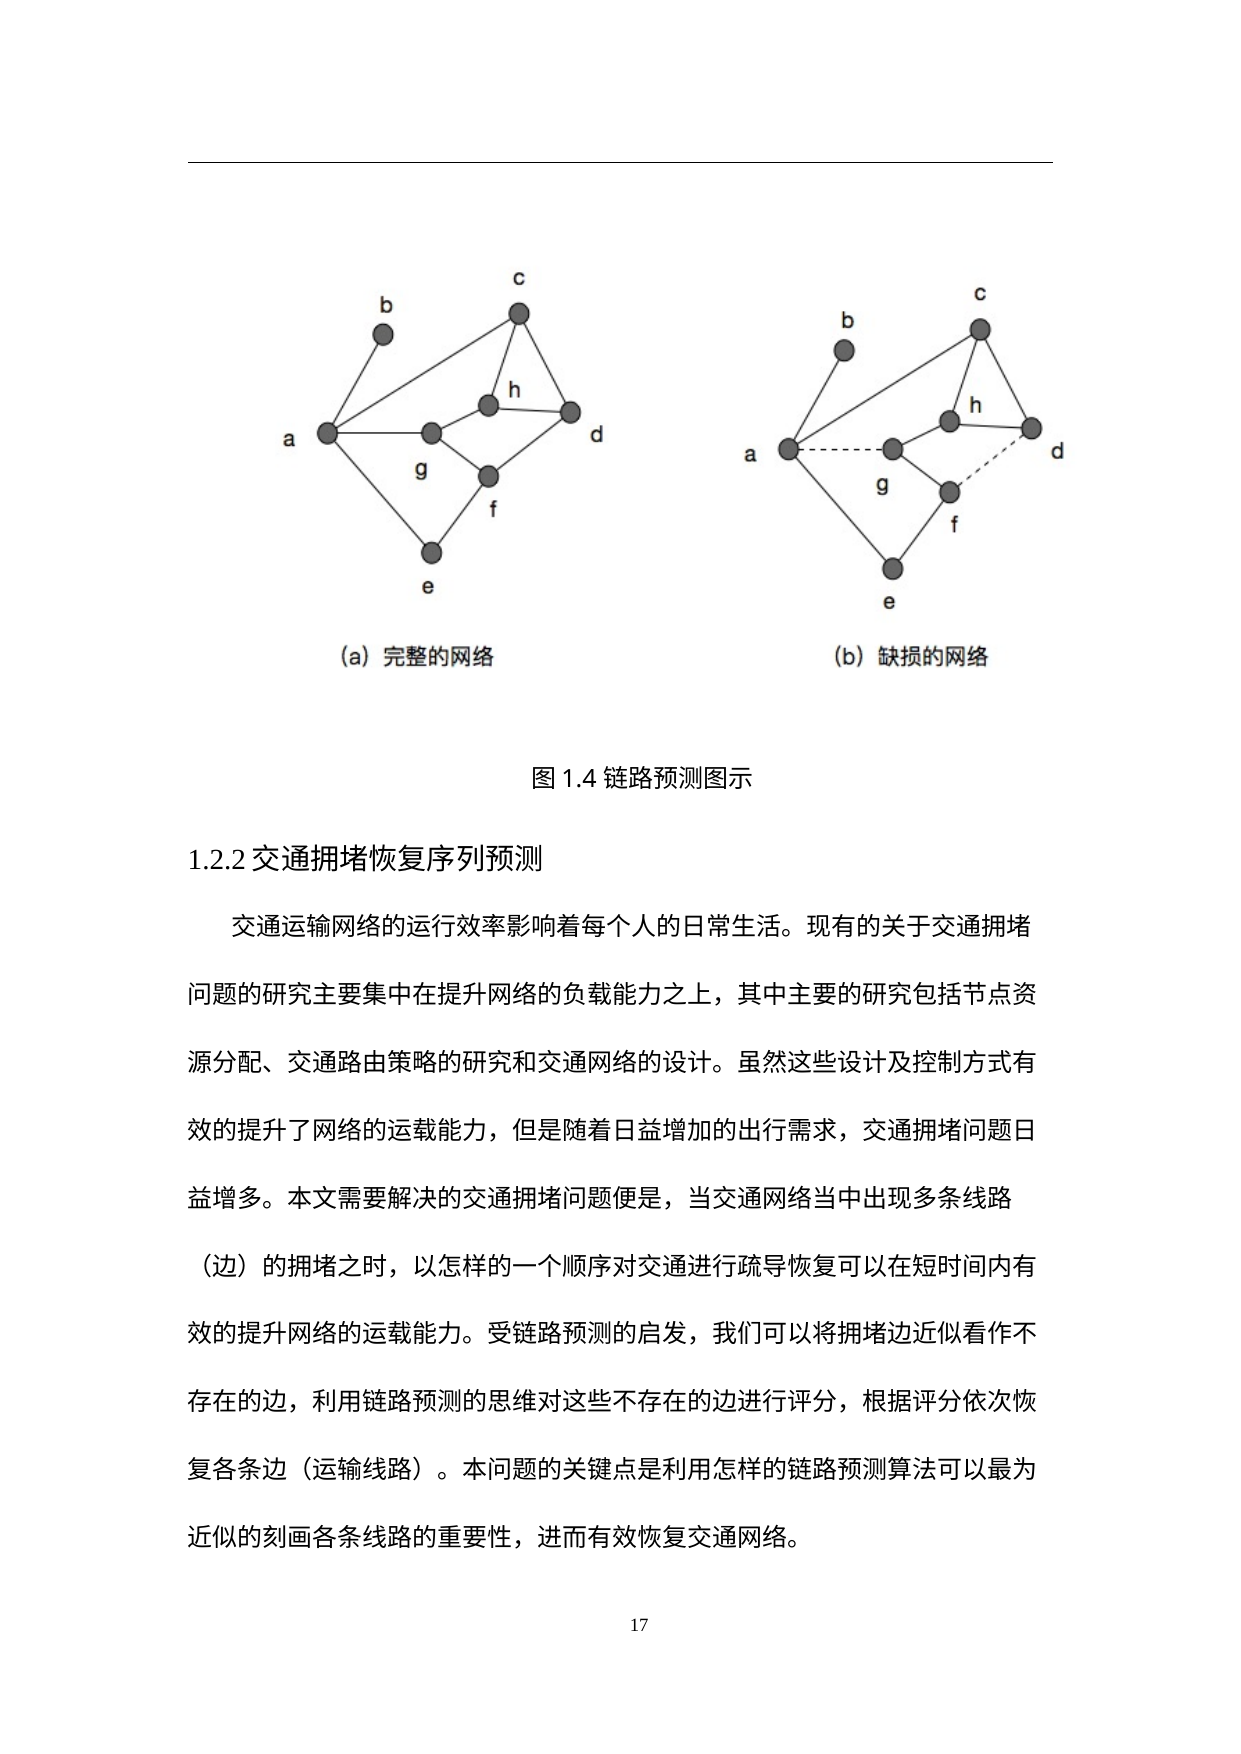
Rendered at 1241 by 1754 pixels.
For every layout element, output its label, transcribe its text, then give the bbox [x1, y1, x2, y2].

picture [231, 179, 1097, 730]
subtitle 1.2.2交通拥堵恢复序列预测 [187, 836, 1053, 878]
list 交通运输网络的运行效率影响着每个人的日常生活。现有的关于交通拥堵问题的研究主要集中在提升网络的负载能力之上，其中主要的研究包括节点资源分配、交通路由策略的研究和交通网络的设计。虽然这些设计及控制方式有效的提升了网络的运载能力，但是随着日益增加的出行需求，交通拥堵问题日益增多。本文需要解决的交通拥堵问题便是，当交通网络当中出现多条线路（边）的拥堵之时，以怎样的一个顺序对交通进行疏导恢复可以在短时间内有效的提升网络的运载能力。受链路预测的启发，我们可以将拥堵边近似看作不存在的边，利用链路预测的思维对这些不存在的边进行评分，根据评分依次恢复各条边（运输线路）。本问题的关键点是利用怎样的链路预测算法可以最为近似的刻画各条线路的重要性，进而有效恢复交通网络。 [187, 891, 1053, 1570]
text 图1.4 链路预测图示 [187, 743, 1053, 811]
